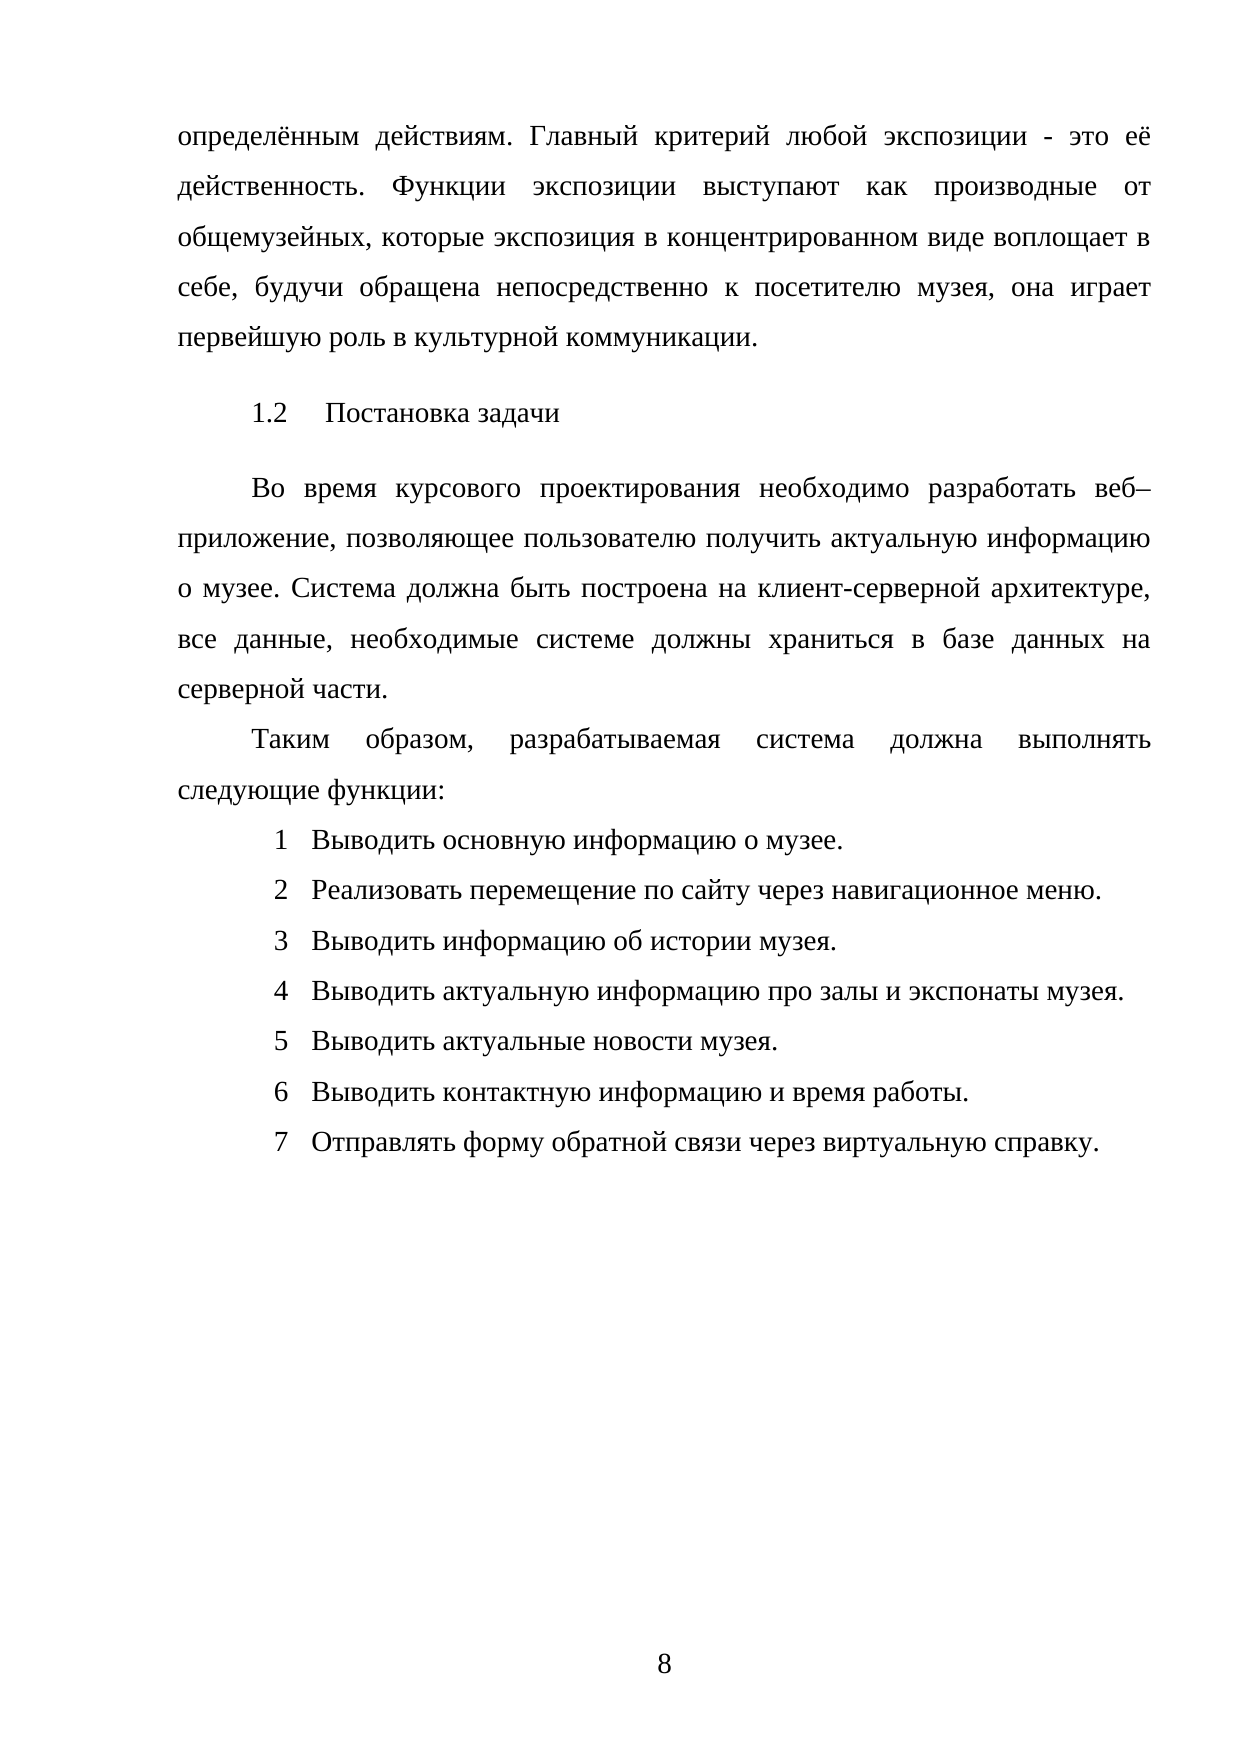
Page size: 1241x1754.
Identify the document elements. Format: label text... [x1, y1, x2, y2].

text Выводить актуальные новости музея. [274, 1023, 1152, 1057]
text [177, 118, 1152, 353]
text Выводить актуальную информацию про залы и экспонаты музея. [274, 973, 1152, 1007]
text Во время курсового проектирования необходимо разработать веб–приложение, позволяющее пользователю получить актуальную информацию о музее. Система должна быть построена на клиент-серверной архитектуре, все данные, необходимые системе должны храниться в базе данных на серверной части. [177, 470, 1152, 705]
text Отправлять форму обратной связи через виртуальную справку. [274, 1124, 1152, 1158]
text Реализовать перемещение по сайту через навигационное меню. [274, 872, 1152, 906]
text Выводить контактную информацию и время работы. [274, 1074, 1152, 1107]
text Таким образом, разрабатываемая система должна выполнять следующие функции: [177, 722, 1152, 805]
text Выводить информацию об истории музея. [274, 923, 1152, 956]
text Постановка задачи [251, 395, 1152, 428]
text Выводить основную информацию о музее. [274, 822, 1152, 856]
